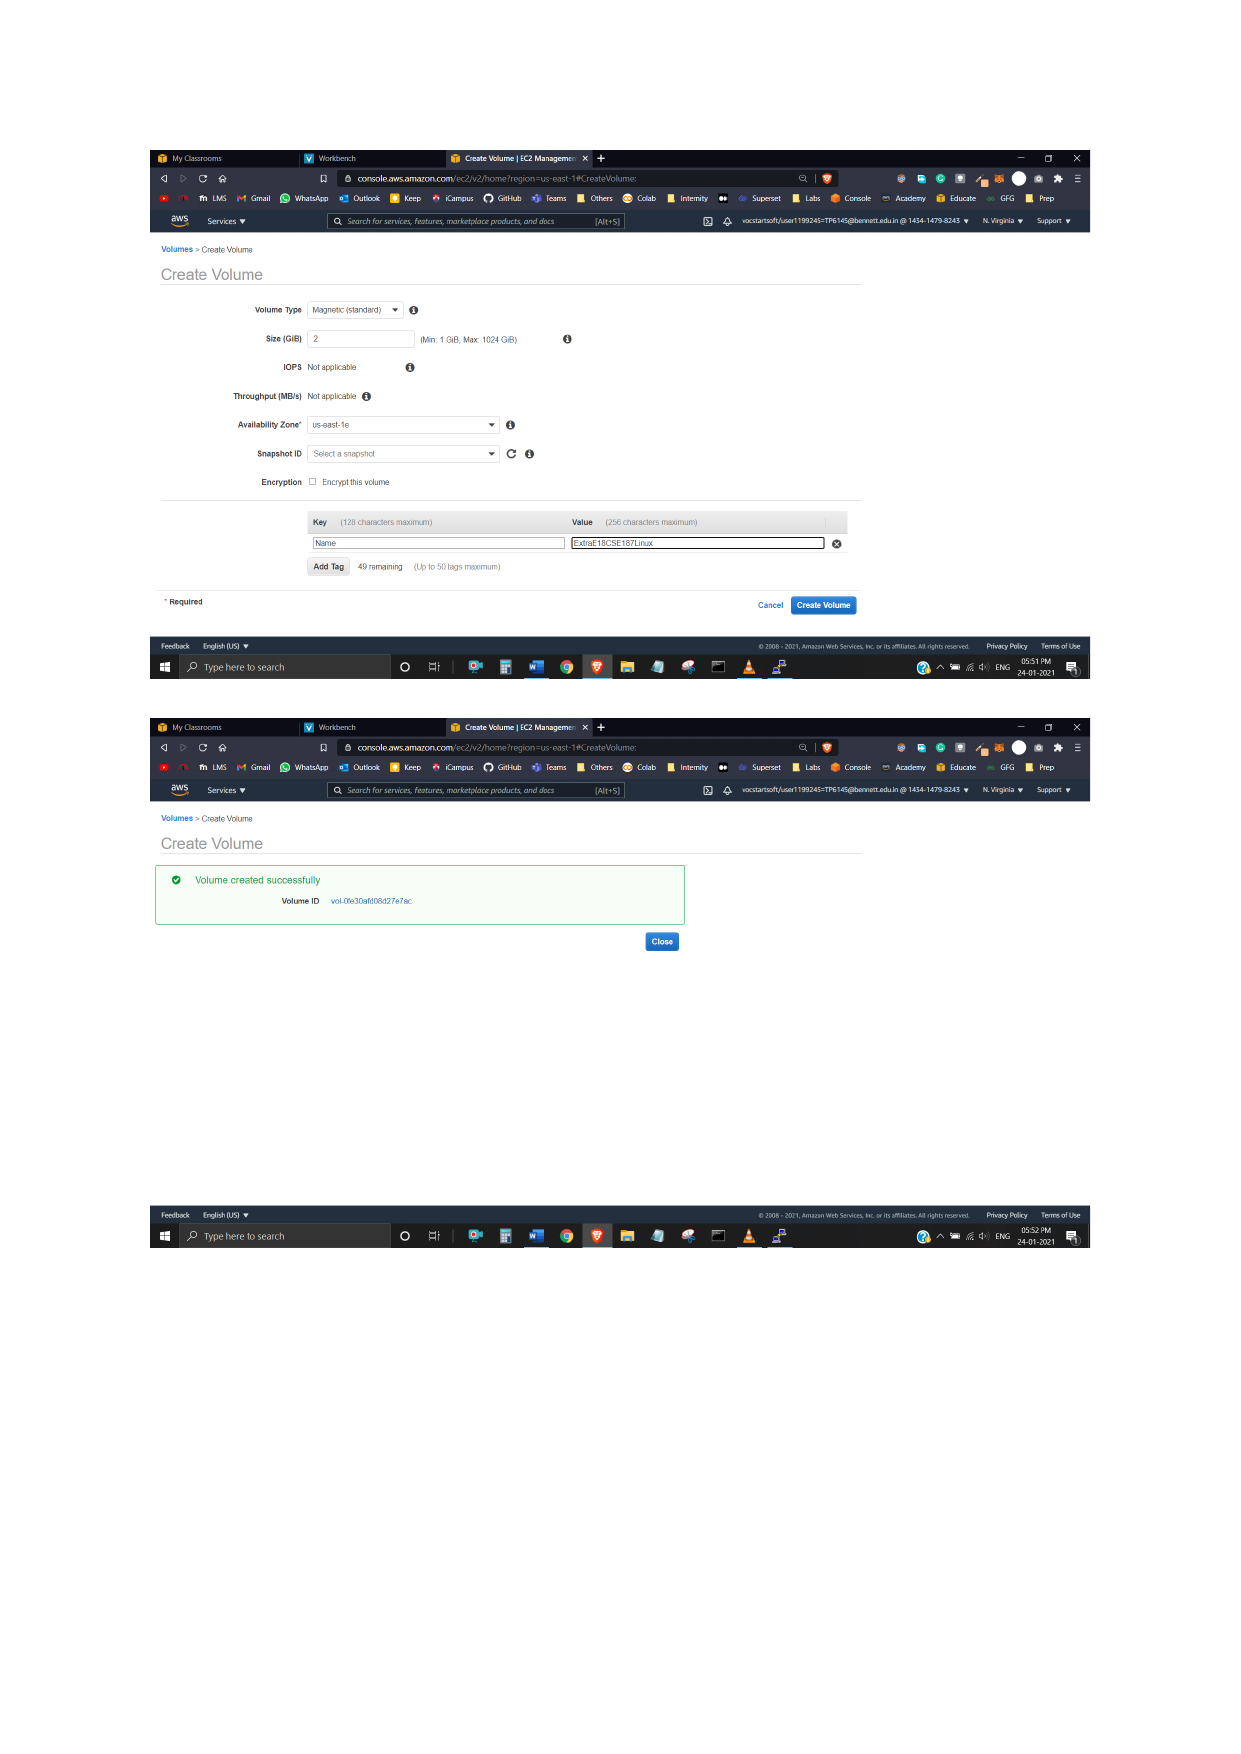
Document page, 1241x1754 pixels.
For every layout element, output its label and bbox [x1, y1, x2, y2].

picture [150, 150, 1091, 679]
picture [150, 718, 1091, 1248]
